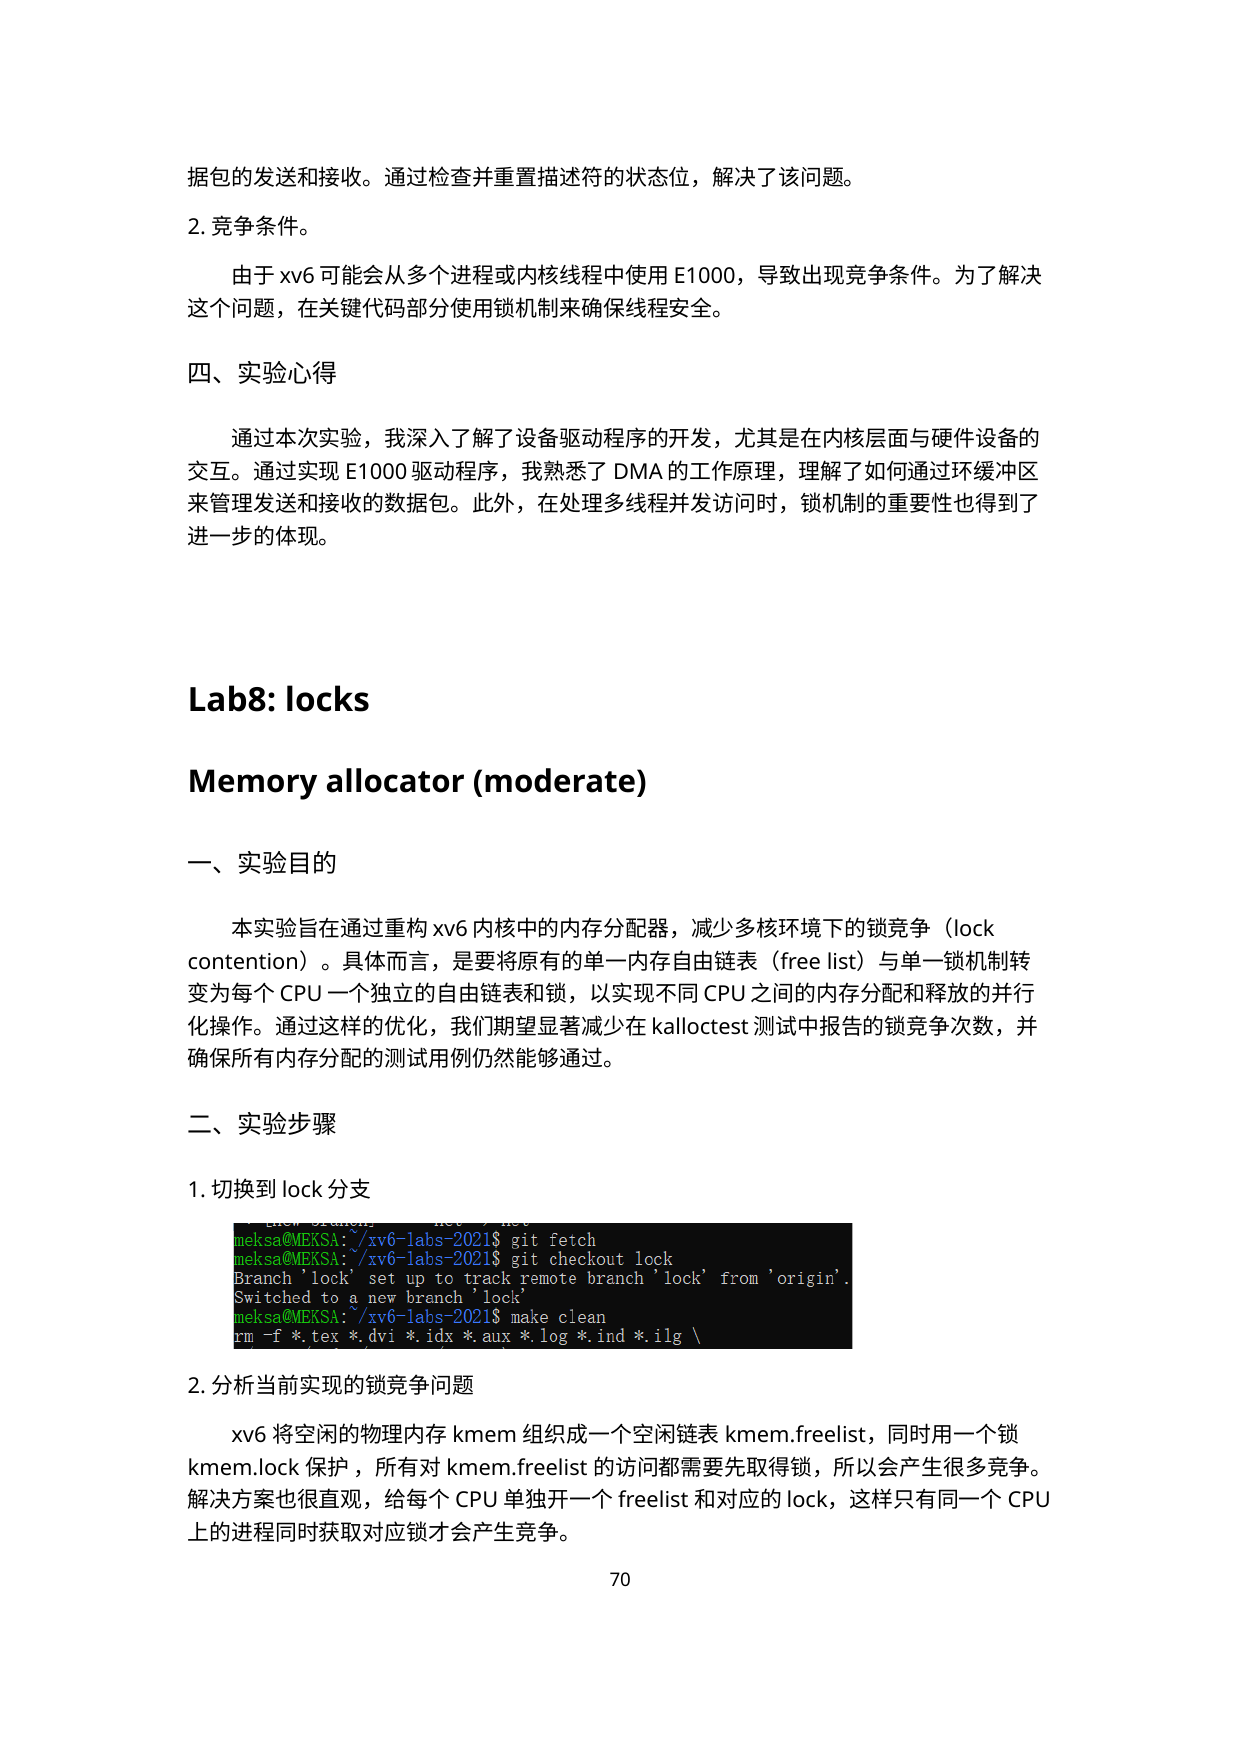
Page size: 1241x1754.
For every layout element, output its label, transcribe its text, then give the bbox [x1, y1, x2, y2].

text 本实验旨在通过重构xv6内核中的内存分配器，减少多核环境下的锁竞争（lock contention）。具体而言，是要将原有的单一内存自由链表（free list）与单一锁机制转变为每个CPU一个独立的自由链表和锁，以实现不同CPU之间的内存分配和释放的并行化操作。通过这样的优化，我们期望显著减少在kalloctest测试中报告的锁竞争次数，并确保所有内存分配的测试用例仍然能够通过。 [187, 911, 1053, 1073]
text 2. 竞争条件。 [187, 208, 1053, 241]
text 由于xv6可能会从多个进程或内核线程中使用E1000，导致出现竞争条件。为了解决这个问题，在关键代码部分使用锁机制来确保线程安全。 [187, 258, 1053, 323]
text 四、实验心得 [187, 339, 1053, 404]
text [187, 159, 1053, 192]
text 1. 切换到lock分支 [187, 1172, 1053, 1204]
text 通过本次实验，我深入了解了设备驱动程序的开发，尤其是在内核层面与硬件设备的交互。通过实现E1000驱动程序，我熟悉了DMA的工作原理，理解了如何通过环缓冲区来管理发送和接收的数据包。此外，在处理多线程并发访问时，锁机制的重要性也得到了进一步的体现。 [187, 421, 1053, 551]
text 二、实验步骤 [187, 1090, 1053, 1155]
text 2. 分析当前实现的锁竞争问题 [187, 1368, 1053, 1400]
picture [233, 1223, 853, 1349]
text 一、实验目的 [187, 829, 1053, 894]
text xv6 将空闲的物理内存 kmem 组织成一个空闲链表 kmem.freelist，同时用一个锁 kmem.lock 保护 ，所有对 kmem.freelist 的访问都需要先取得锁，所以会产生很多竞争。解决方案也很直观，给每个 CPU 单独开一个 freelist 和对应的 lock，这样只有同一个 CPU 上的进程同时获取对应锁才会产生竞争。 [187, 1417, 1053, 1547]
text Memory allocator (moderate) [187, 748, 1053, 813]
text Lab8: locks [187, 666, 1053, 731]
